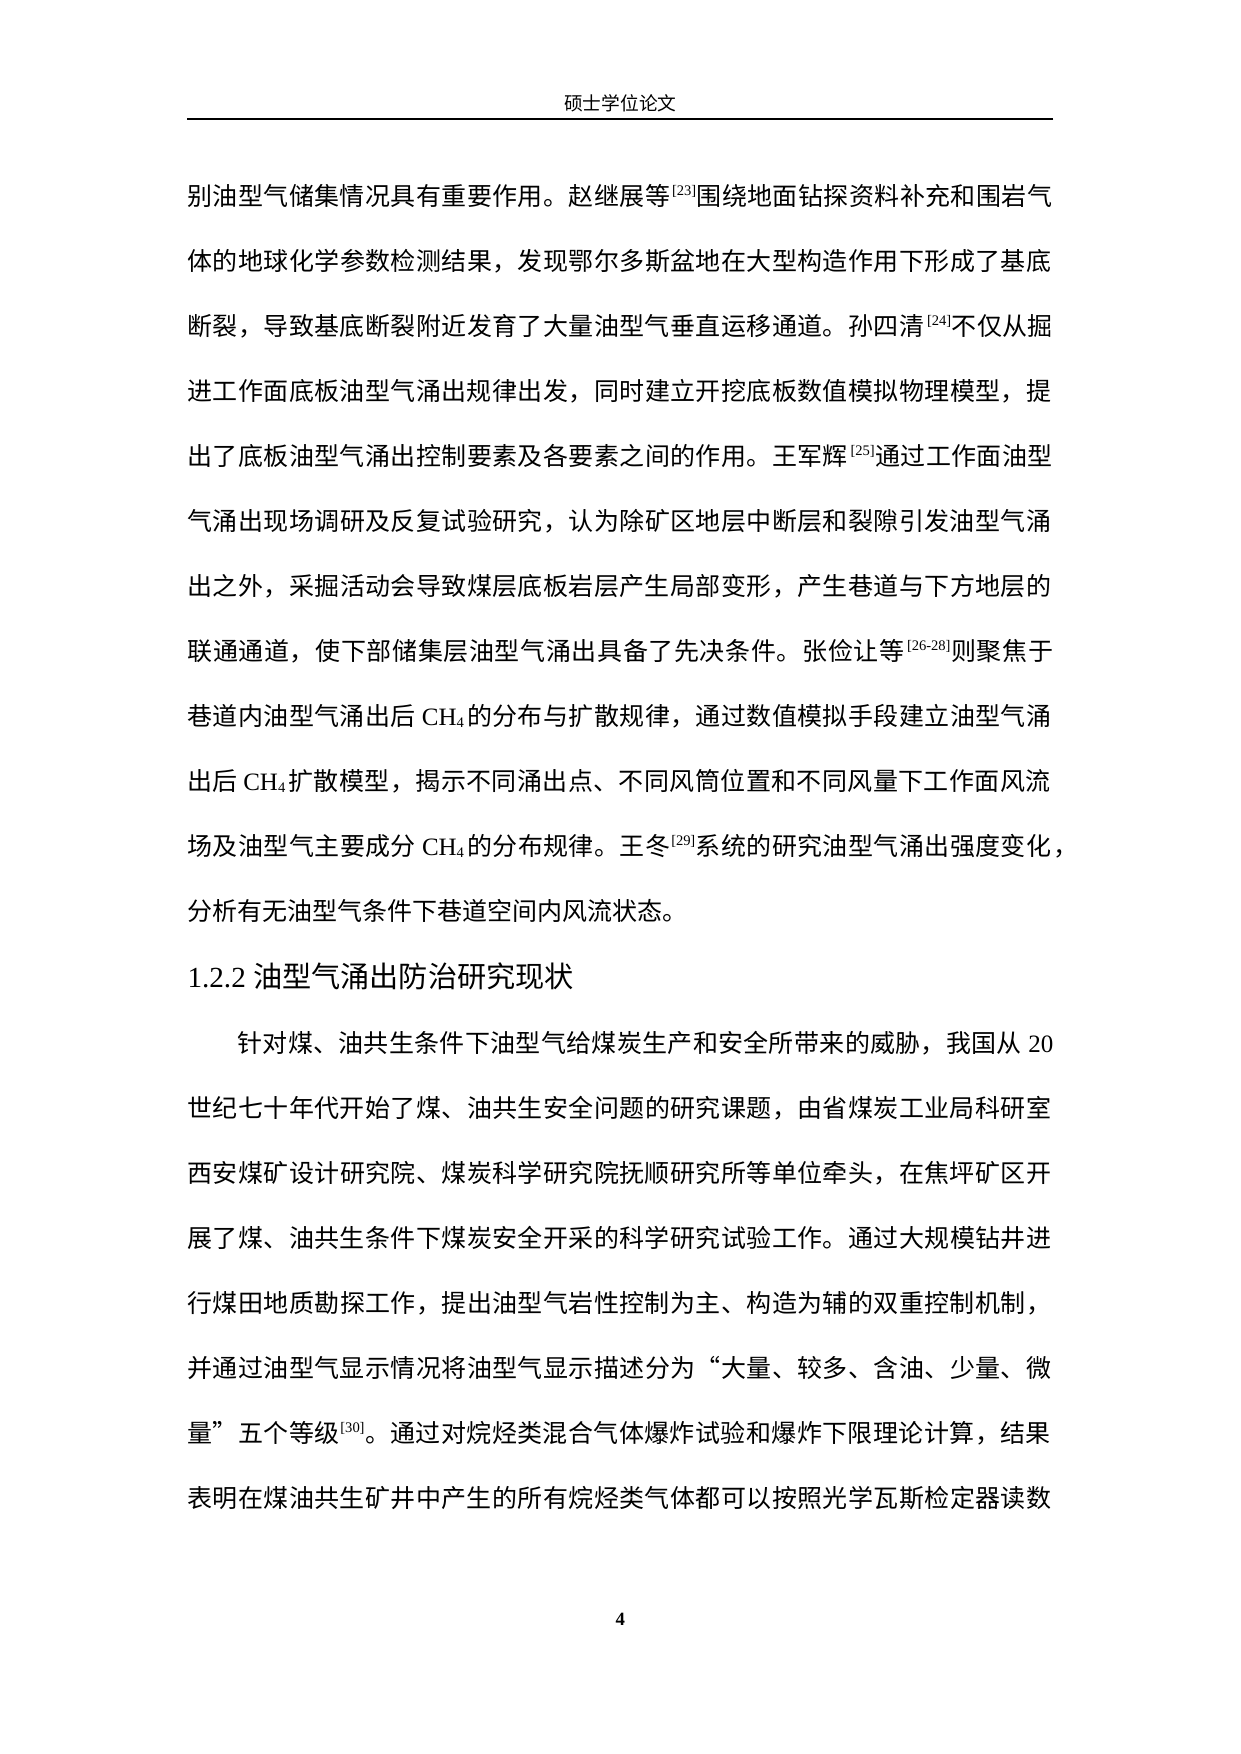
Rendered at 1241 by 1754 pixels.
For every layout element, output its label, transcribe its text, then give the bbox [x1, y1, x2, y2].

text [187, 1009, 1053, 1529]
list 油型气涌出防治研究现状 [187, 954, 1053, 996]
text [187, 162, 1053, 942]
